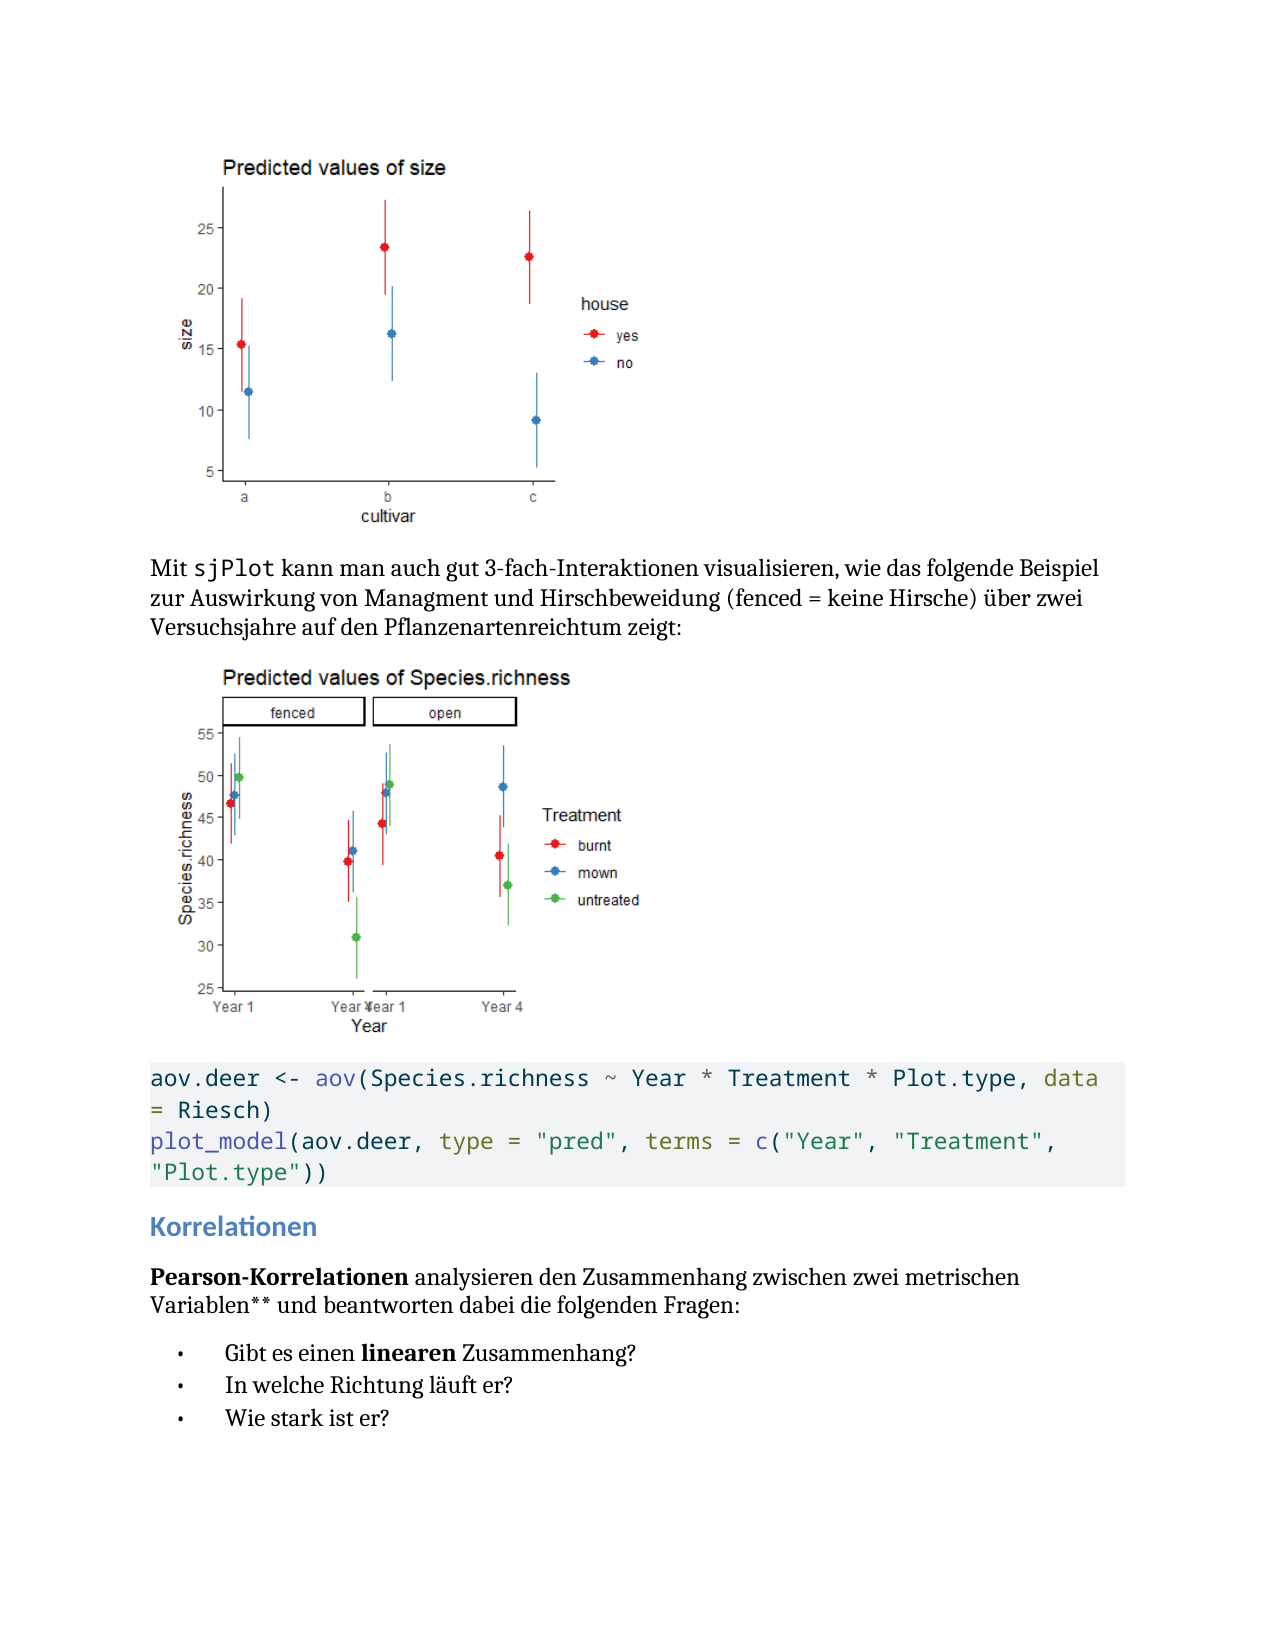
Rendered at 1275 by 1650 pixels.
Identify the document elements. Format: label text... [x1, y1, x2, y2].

list Wie stark ist er? [175, 1404, 1125, 1432]
text aov.deer <- aov(Species.richness ~ Year * Treatment * Plot.type, data = Riesch) plot_model(aov.deer, type = "pred", terms = c("Year", "Treatment", "Plot.type")) [150, 1062, 1125, 1187]
text Mit sjPlot kann man auch gut 3-fach-Interaktionen visualisieren, wie das folgende Beispiel zur Auswirkung von Managment und Hirschbeweidung (fenced = keine Hirsche) über zwei Versuchsjahre auf den Pflanzenartenreichtum zeigt: [150, 552, 1125, 641]
subtitle Korrelationen [150, 1208, 1125, 1244]
list In welche Richtung läuft er? [175, 1371, 1125, 1400]
picture [168, 150, 657, 534]
picture [168, 660, 657, 1044]
text Pearson-Korrelationen analysieren den Zusammenhang zwischen zwei metrischen Variablen** und beantworten dabei die folgenden Fragen: [150, 1262, 1125, 1320]
list Gibt es einen linearen Zusammenhang? [175, 1339, 1125, 1367]
